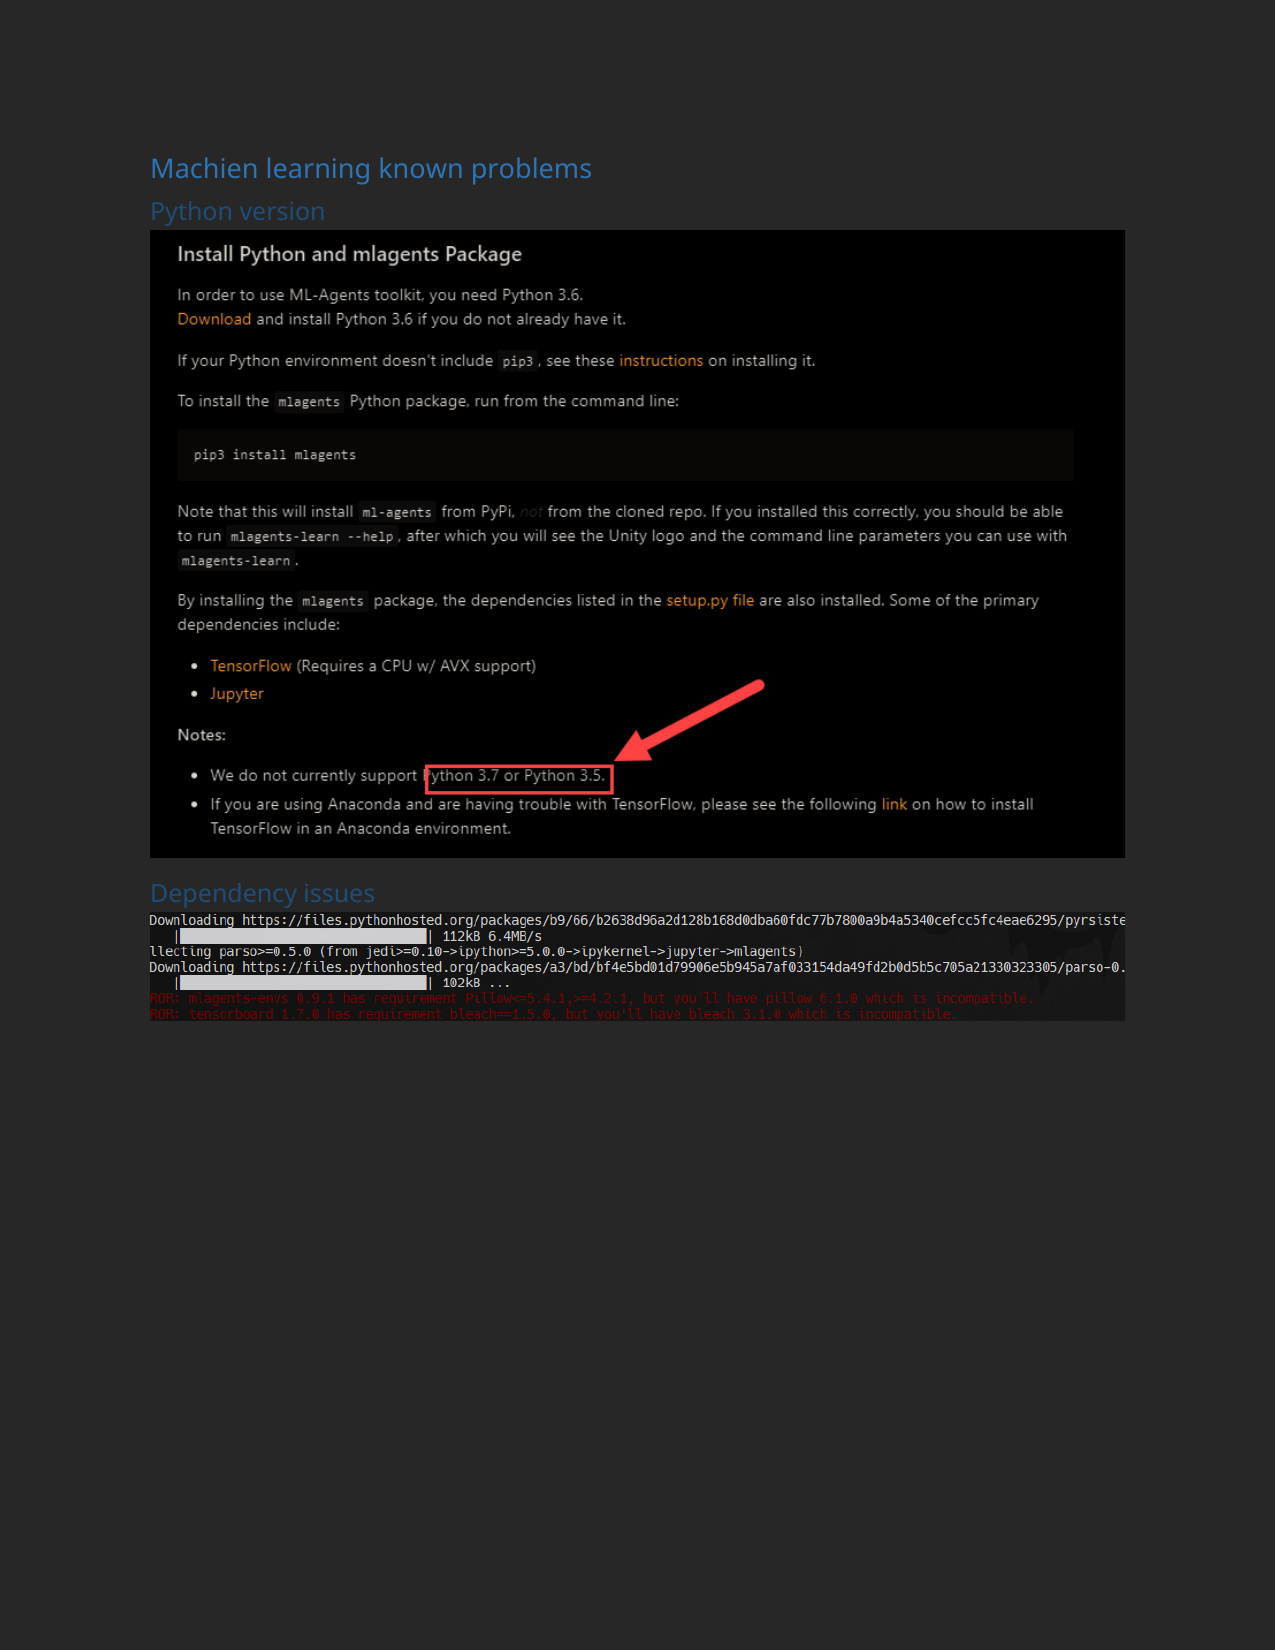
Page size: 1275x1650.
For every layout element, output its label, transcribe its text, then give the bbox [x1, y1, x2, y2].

picture [150, 230, 1125, 858]
subtitle Dependency issues [150, 876, 1125, 910]
picture [150, 912, 1125, 1021]
subtitle Python version [150, 194, 1125, 228]
subtitle Machien learning known problems [150, 150, 1125, 187]
